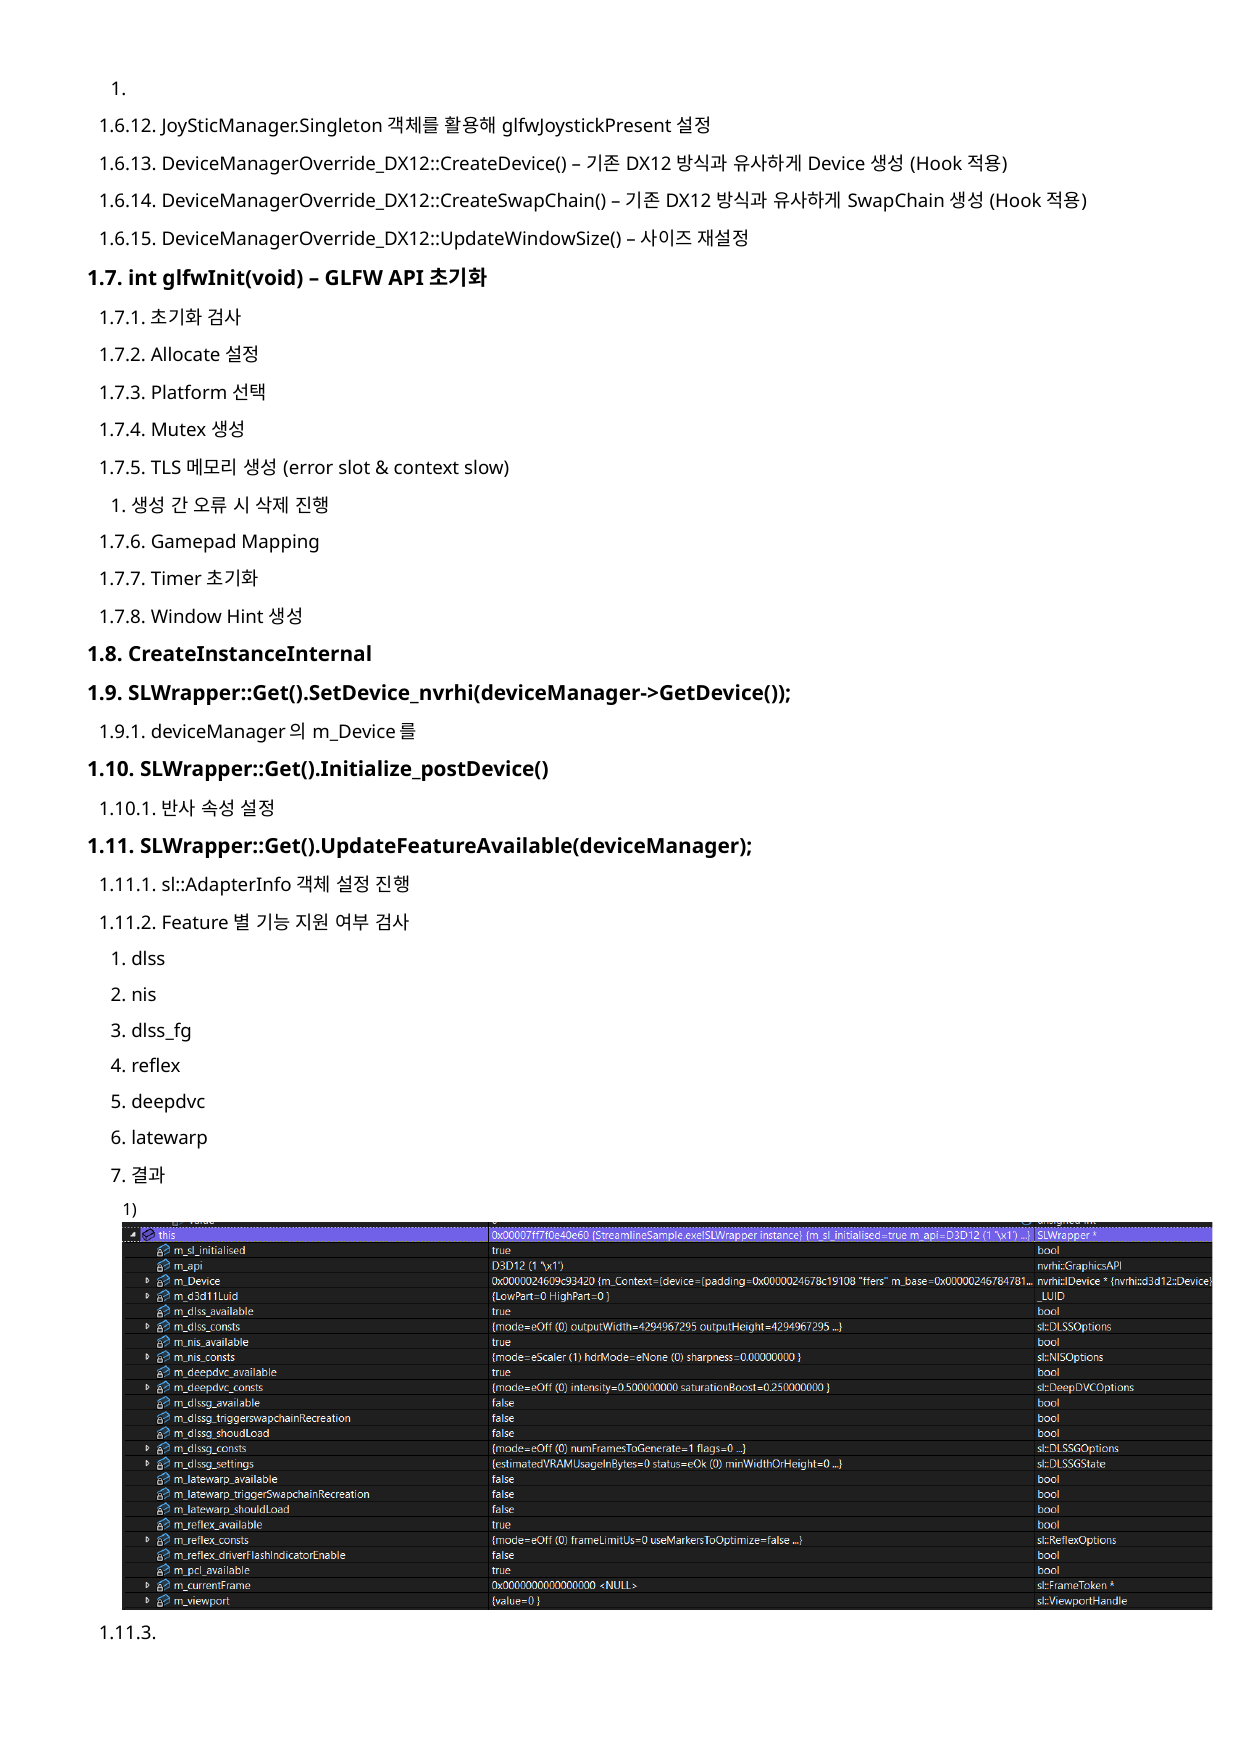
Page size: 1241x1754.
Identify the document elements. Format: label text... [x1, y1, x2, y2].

subtitle Mutex 생성 [98, 415, 1165, 442]
subtitle SLWrapper::Get().SetDevice_nvrhi(deviceManager->GetDevice()); [87, 678, 1165, 706]
subtitle 결과 [110, 1160, 1165, 1187]
subtitle dlss [110, 945, 1165, 971]
subtitle DeviceManagerOverride_DX12::CreateDevice() – 기존 DX12 방식과 유사하게 Device 생성 (Hook 적용) [98, 148, 1165, 176]
subtitle sl::AdapterInfo 객체 설정 진행 [98, 870, 1165, 897]
subtitle 초기화 검사 [98, 302, 1165, 329]
subtitle latewarp [110, 1124, 1165, 1150]
subtitle Allocate 설정 [98, 340, 1165, 367]
subtitle Feature 별 기능 지원 여부 검사 [98, 908, 1165, 935]
subtitle Timer 초기화 [98, 564, 1165, 591]
subtitle DeviceManagerOverride_DX12::CreateSwapChain() – 기존 DX12 방식과 유사하게 SwapChain 생성 (Hook 적용) [98, 186, 1165, 213]
subtitle SLWrapper::Get().UpdateFeatureAvailable(deviceManager); [87, 831, 1165, 859]
subtitle Window Hint 생성 [98, 601, 1165, 628]
subtitle SLWrapper::Get().Initialize_postDevice() [87, 754, 1165, 783]
subtitle deviceManager의 m_Device를 [98, 717, 1165, 744]
picture [122, 1222, 1213, 1610]
subtitle DeviceManagerOverride_DX12::UpdateWindowSize() – 사이즈 재설정 [98, 224, 1165, 251]
subtitle dlss_fg [110, 1017, 1165, 1042]
subtitle TLS 메모리 생성 (error slot & context slow) [98, 453, 1165, 480]
subtitle CreateInstanceInternal [87, 639, 1165, 667]
subtitle JoySticManager.Singleton 객체를 활용해 glfwJoystickPresent 설정 [98, 111, 1165, 138]
subtitle nis [110, 981, 1165, 1007]
subtitle reflex [110, 1053, 1165, 1078]
subtitle deepdvc [110, 1088, 1165, 1114]
subtitle int glfwInit(void) – GLFW API 초기화 [87, 261, 1165, 292]
subtitle Platform 선택 [98, 377, 1165, 405]
subtitle 반사 속성 설정 [98, 793, 1165, 821]
subtitle 생성 간 오류 시 삭제 진행 [110, 490, 1165, 517]
subtitle Gamepad Mapping [98, 528, 1165, 553]
